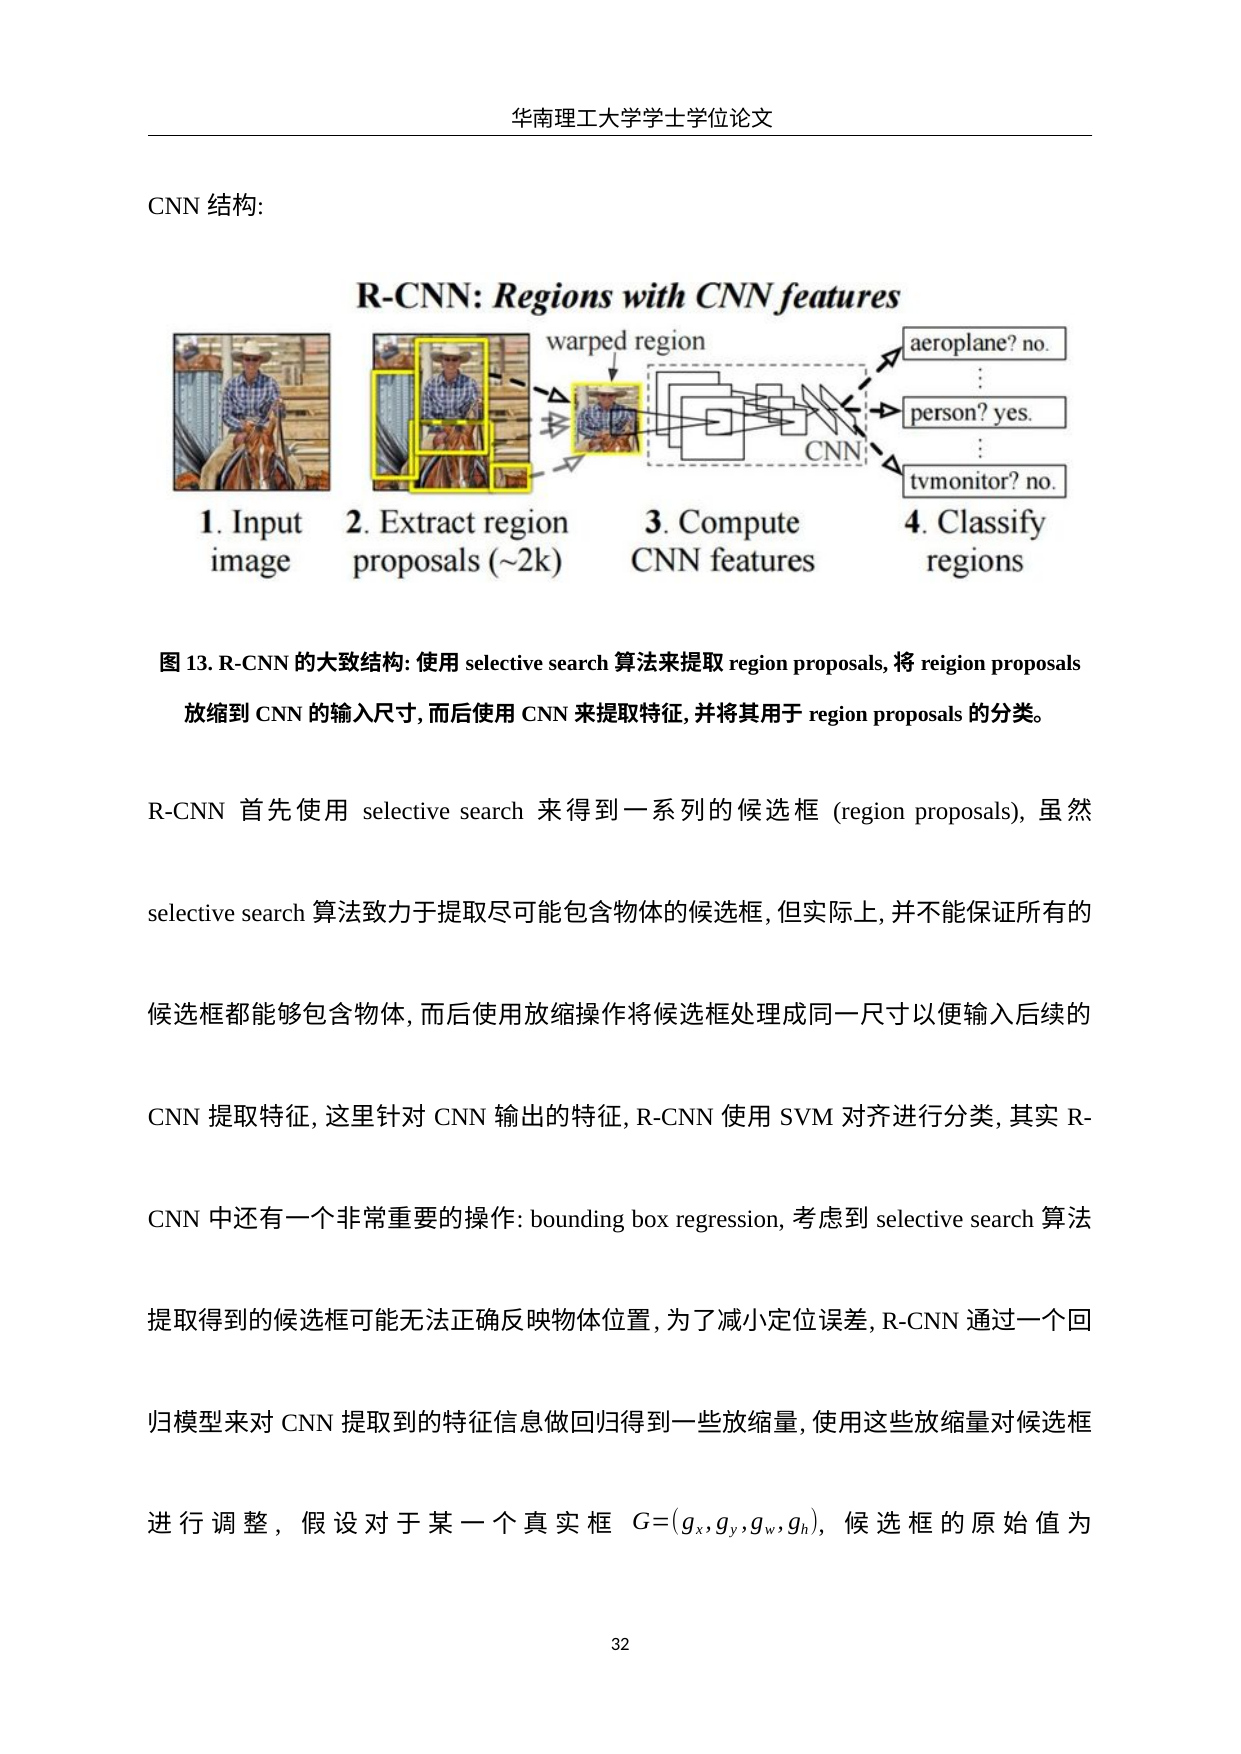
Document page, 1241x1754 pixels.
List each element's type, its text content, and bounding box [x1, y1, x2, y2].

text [148, 775, 1092, 1556]
picture [156, 272, 1084, 593]
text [148, 170, 1092, 238]
text 图13. R-CNN 的大致结构: 使用 selective search 算法来提取 region proposals, 将 reigion proposals 放缩到 CNN 的输入尺寸, 而后使用 CNN 来提取特征, 并将其用于 region proposals 的分类。 [148, 644, 1092, 729]
